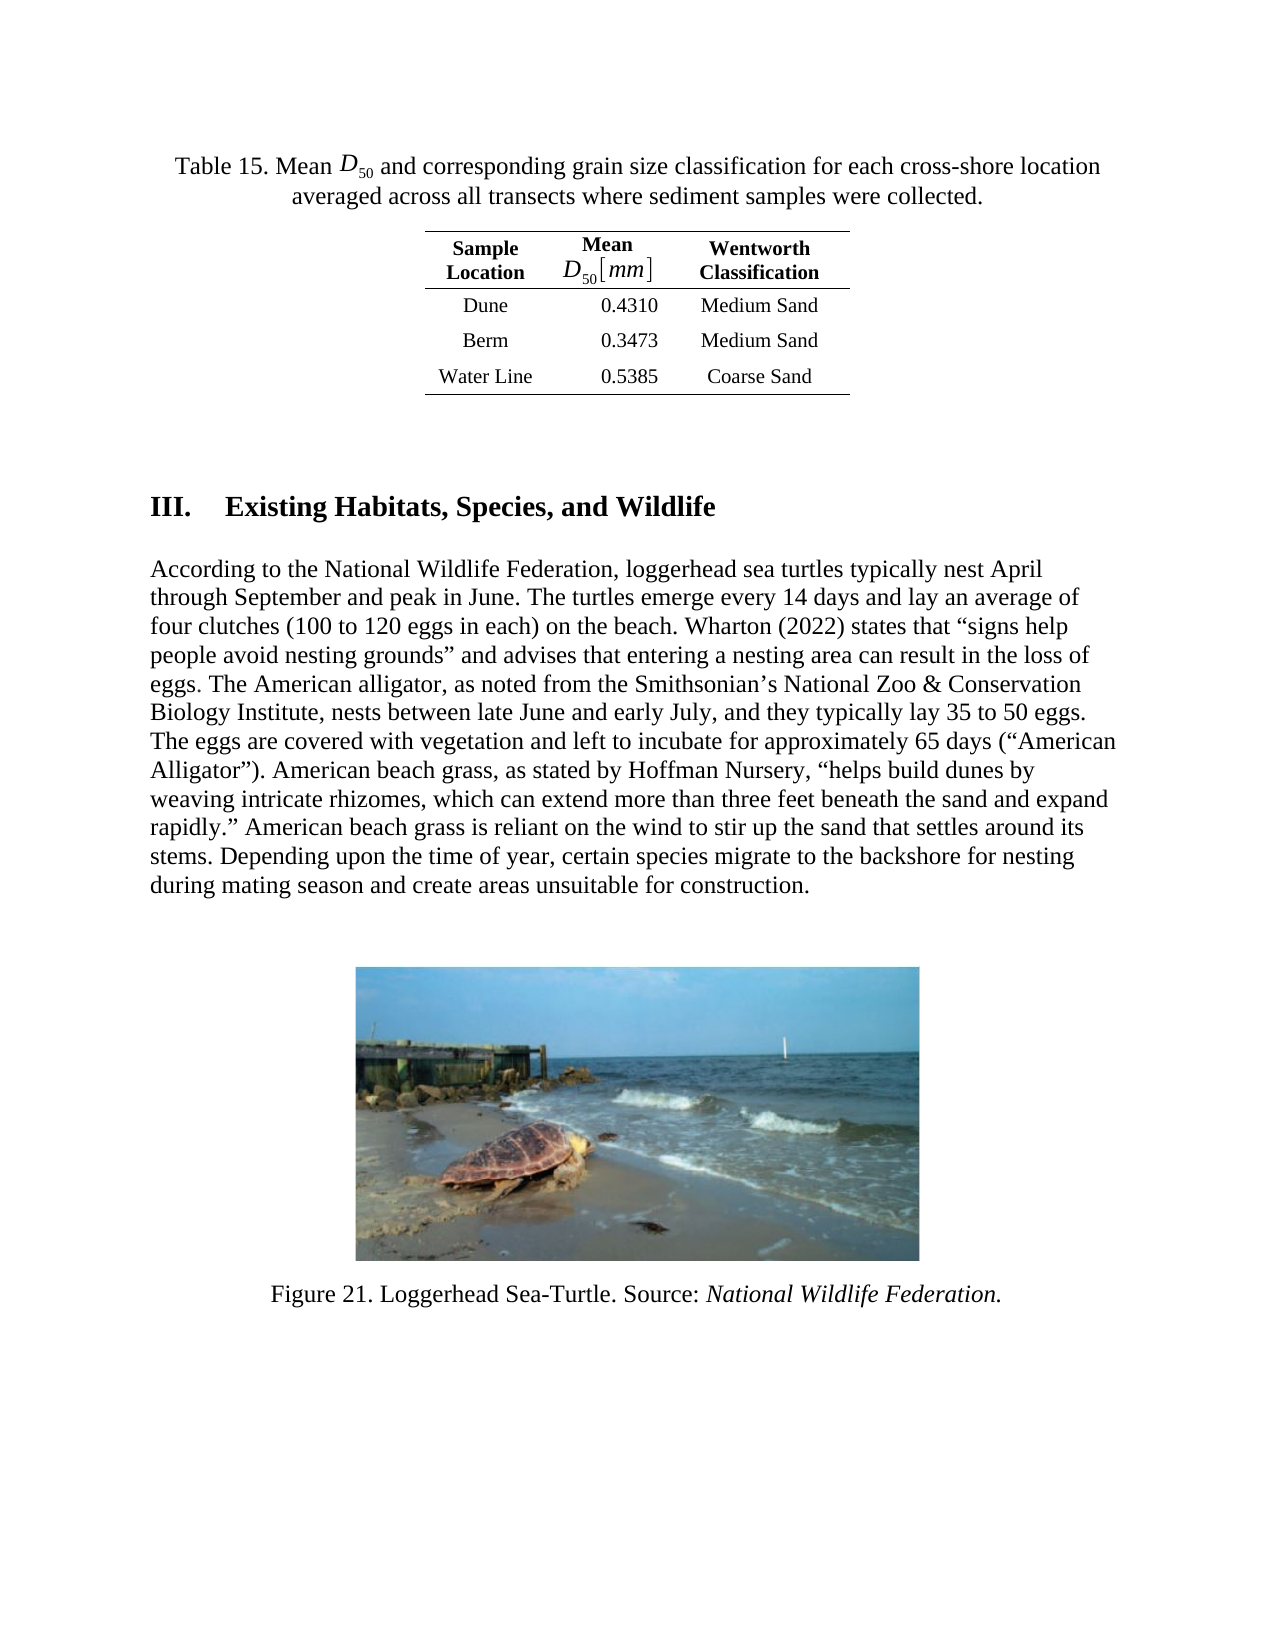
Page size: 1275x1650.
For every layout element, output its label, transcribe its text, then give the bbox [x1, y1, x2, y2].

table_header Sample Location [425, 232, 545, 287]
text Table 15. Mean and corresponding grain size classification for each cross-shore location averaged across all transects where sediment samples were collected. [150, 150, 1125, 210]
table_cell Coarse Sand [669, 359, 849, 394]
table_cell Medium Sand [669, 321, 849, 358]
table_cell Medium Sand [669, 289, 849, 321]
table_cell Dune [425, 289, 545, 321]
table_cell Berm [425, 321, 545, 358]
table_cell 0.4310 [545, 289, 669, 321]
table_header Mean [545, 232, 669, 287]
text Figure 21. Loggerhead Sea-Turtle. Source: National Wildlife Federation. [150, 1279, 1125, 1308]
table_header Wentworth Classification [669, 232, 849, 287]
table_cell 0.5385 [545, 359, 669, 394]
table_cell Water Line [425, 359, 545, 394]
picture [355, 966, 920, 1261]
table_cell 0.3473 [545, 321, 669, 358]
list Existing Habitats, Species, and Wildlife [150, 489, 1125, 522]
list According to the National Wildlife Federation, loggerhead sea turtles typically nest April through September and peak in June. The turtles emerge every 14 days and lay an average of four clutches (100 to 120 eggs in each) on the beach. Wharton (2022) states that “signs help people avoid nesting grounds” and advises that entering a nesting area can result in the loss of eggs. The American alligator, as noted from the Smithsonian’s National Zoo & Conservation Biology Institute, nests between late June and early July, and they typically lay 35 to 50 eggs. The eggs are covered with vegetation and left to incubate for approximately 65 days (“American Alligator”). American beach grass, as stated by Hoffman Nursery, “helps build dunes by weaving intricate rhizomes, which can extend more than three feet beneath the sand and expand rapidly.” American beach grass is reliant on the wind to stir up the sand that settles around its stems. Depending upon the time of year, certain species migrate to the backshore for nesting during mating season and create areas unsuitable for construction. [150, 554, 1125, 899]
